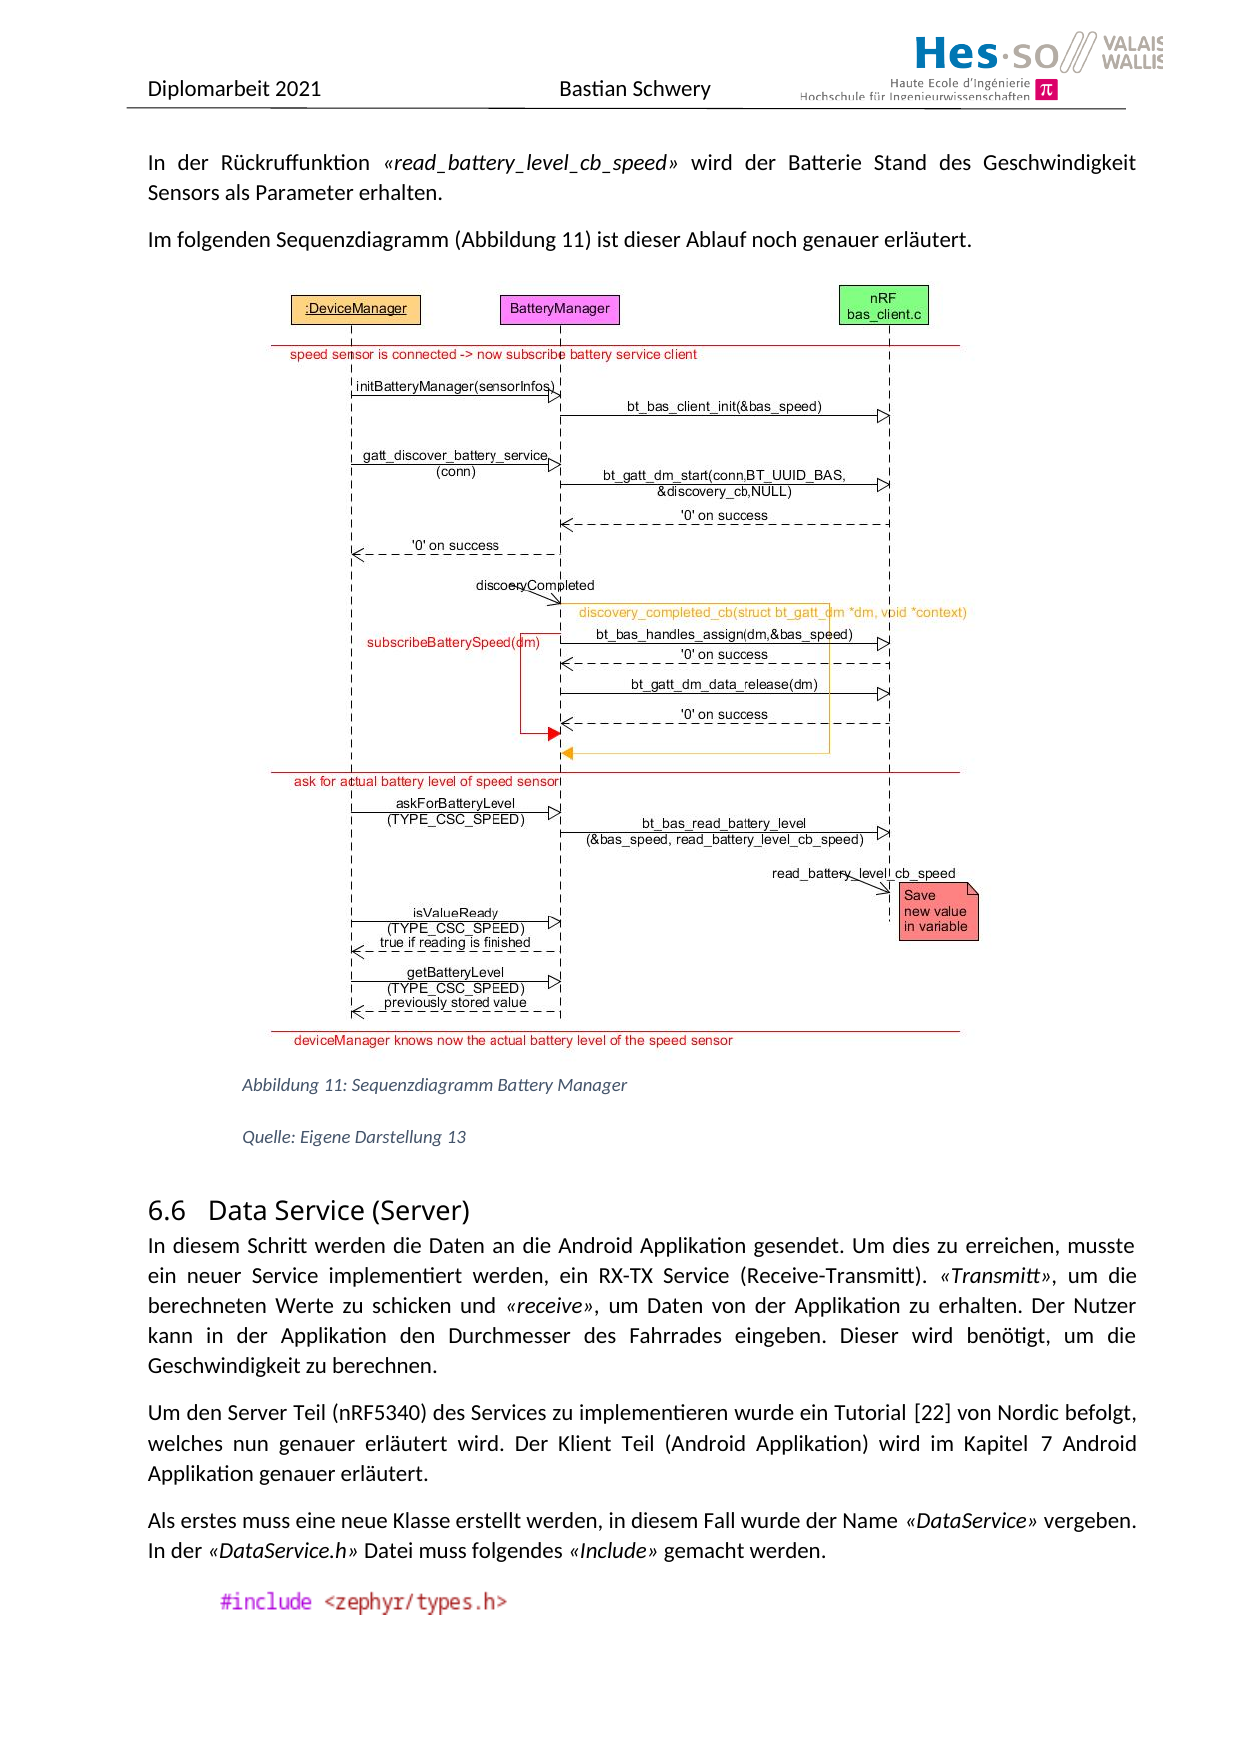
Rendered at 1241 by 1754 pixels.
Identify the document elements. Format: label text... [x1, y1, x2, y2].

text In diesem Schritt werden die Daten an die Android Applikation gesendet. Um dies zu erreichen, musste ein neuer Service implementiert werden, ein RX-TX Service (Receive-Transmitt). «Transmitt», um die berechneten Werte zu schicken und «receive», um Daten von der Applikation zu erhalten. Der Nutzer kann in der Applikation den Durchmesser des Fahrrades eingeben. Dieser wird benötigt, um die Geschwindigkeit zu berechnen. [148, 1231, 1137, 1379]
text Um den Server Teil (nRF5340) des Services zu implementieren wurde ein Tutorial von Nordic befolgt, welches nun genauer erläutert wird. Der Klient Teil (Android Applikation) wird im Kapitel 7 Android Applikation genauer erläutert. [148, 1398, 1137, 1487]
picture [241, 265, 998, 1073]
text Als erstes muss eine neue Klasse erstellt werden, in diesem Fall wurde der Name «DataService» vergeben. In der «DataService.h» Datei muss folgendes «Include» gemacht werden. [148, 1506, 1137, 1564]
text Im folgenden Sequenzdiagramm (Abbildung 11) ist dieser Ablauf noch genauer erläutert. [148, 225, 1137, 253]
picture [800, 31, 1163, 100]
text In der Rückruffunktion «read_battery_level_cb_speed» wird der Batterie Stand des Geschwindigkeit Sensors als Parameter erhalten. [148, 148, 1137, 206]
